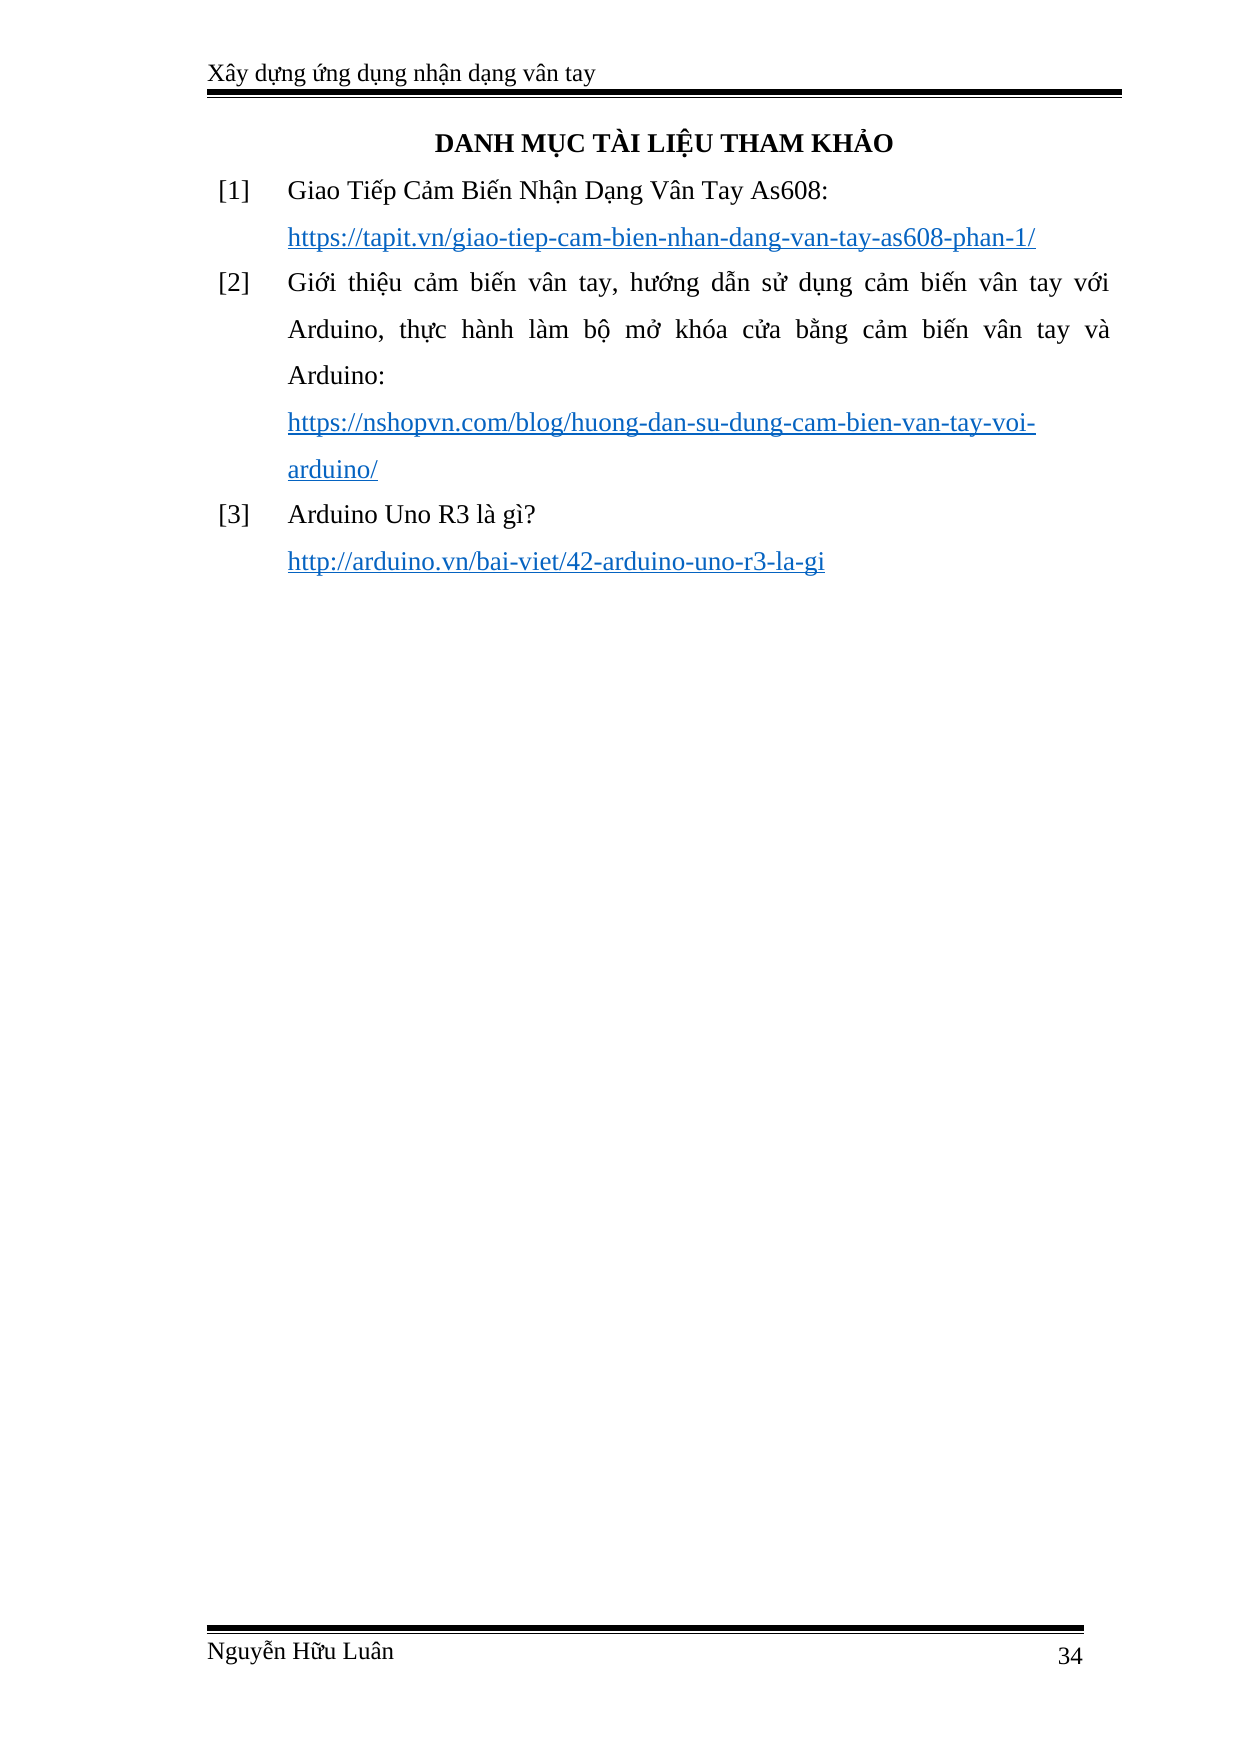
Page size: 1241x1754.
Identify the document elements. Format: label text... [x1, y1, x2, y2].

table_cell Arduino Uno R3 là gì? http://arduino.vn/bai-viet/42-arduino-uno-r3-la-gi [276, 498, 1122, 590]
table_cell [3] [207, 498, 276, 590]
table_header Giao Tiếp Cảm Biến Nhận Dạng Vân Tay As608: https://tapit.vn/giao-tiep-cam-bien-nhan-dang-van-tay-as608-phan-1/ [276, 174, 1122, 266]
text DANH MỤC TÀI LIỆU THAM KHẢO [207, 127, 1122, 158]
table_cell Giới thiệu cảm biến vân tay, hướng dẫn sử dụng cảm biến vân tay với Arduino, thực hành làm bộ mở khóa cửa bằng cảm biến vân tay và Arduino: https://nshopvn.com/blog/huong-dan-su-dung-cam-bien-van-tay-voi-arduino/ [276, 266, 1122, 498]
table_header [1] [207, 174, 276, 266]
table_cell [2] [207, 266, 276, 498]
